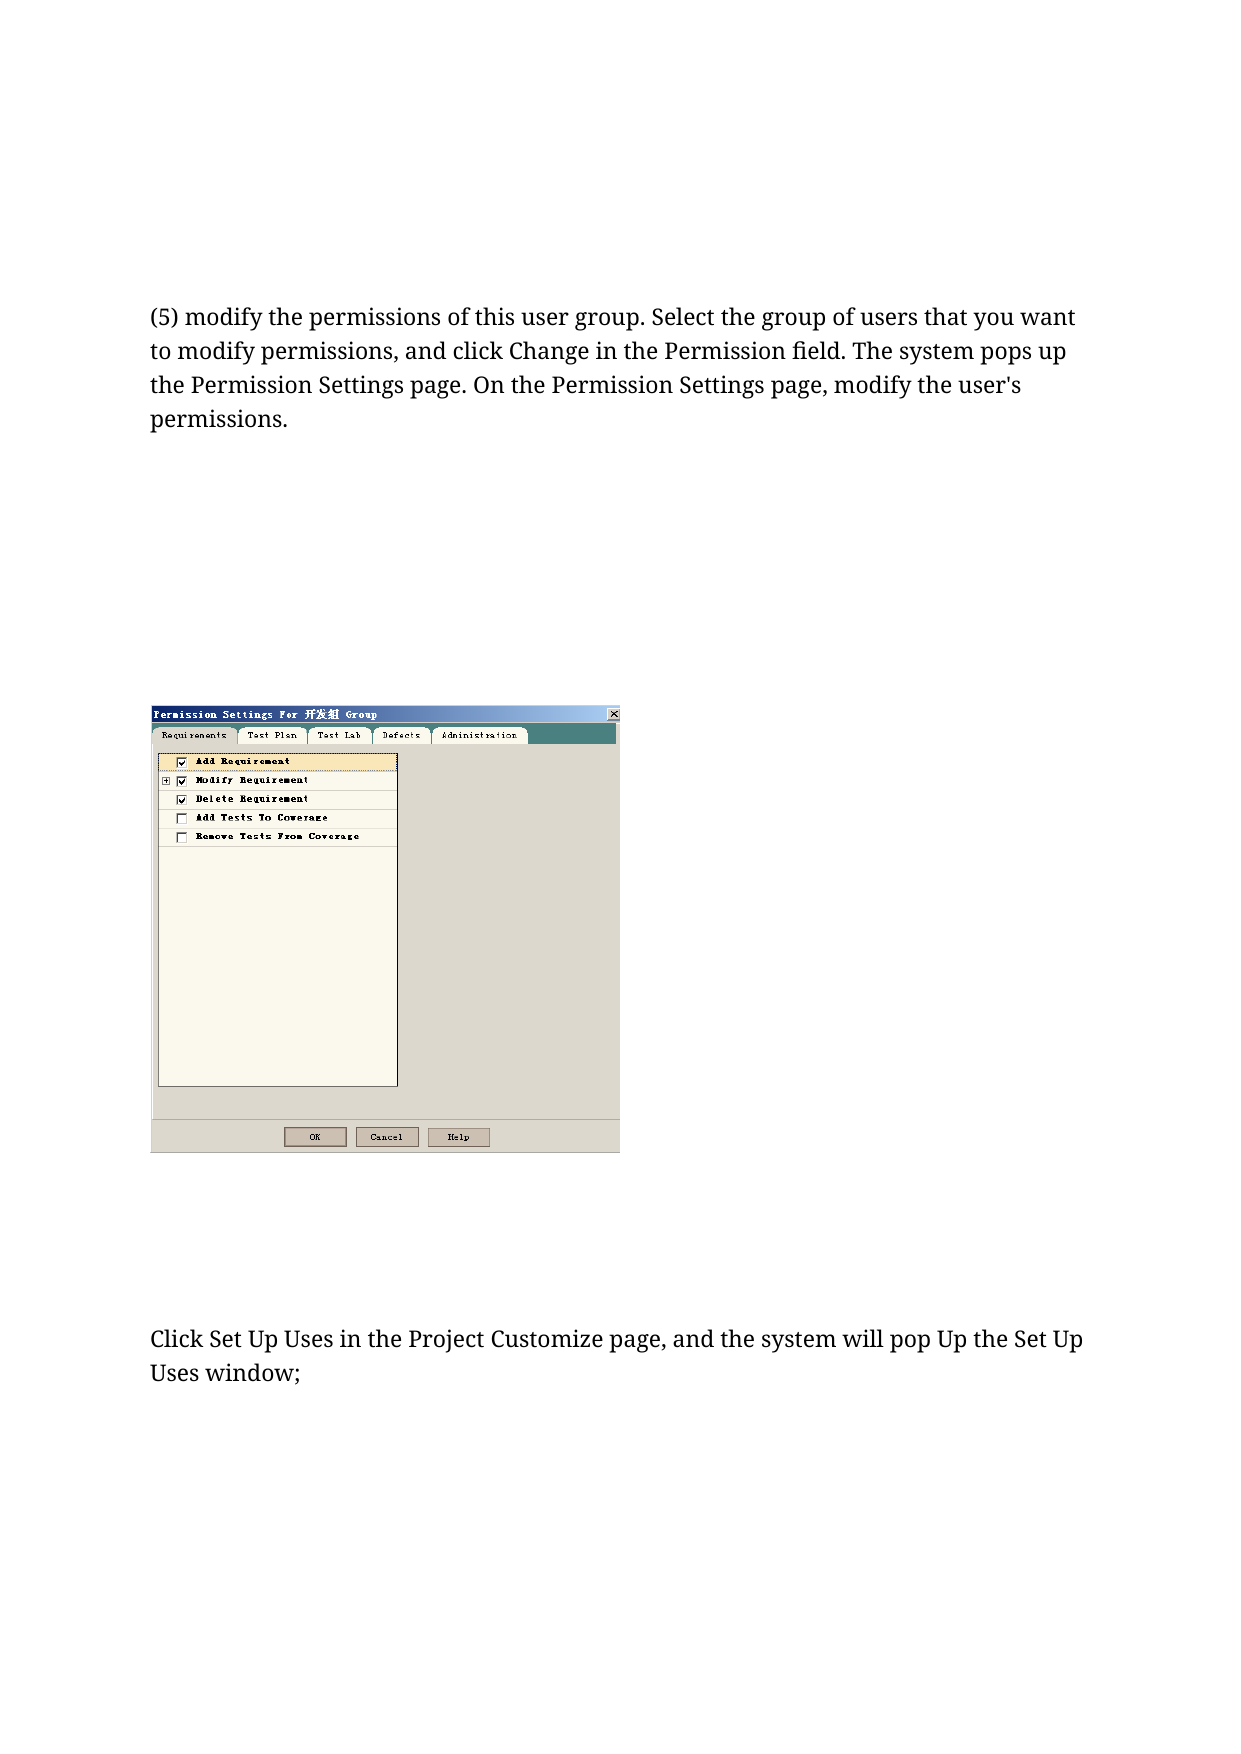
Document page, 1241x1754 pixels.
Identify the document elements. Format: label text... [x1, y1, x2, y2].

text Click Set Up Uses in the Project Customize page, and the system will pop Up the Set Up Uses window; [150, 1323, 1090, 1388]
text (5) modify the permissions of this user group. Select the group of users that you want to modify permissions, and click Change in the Permission field. The system pops up the Permission Settings page. On the Permission Settings page, modify the user's permissions. [150, 301, 1090, 434]
picture [150, 704, 620, 1153]
